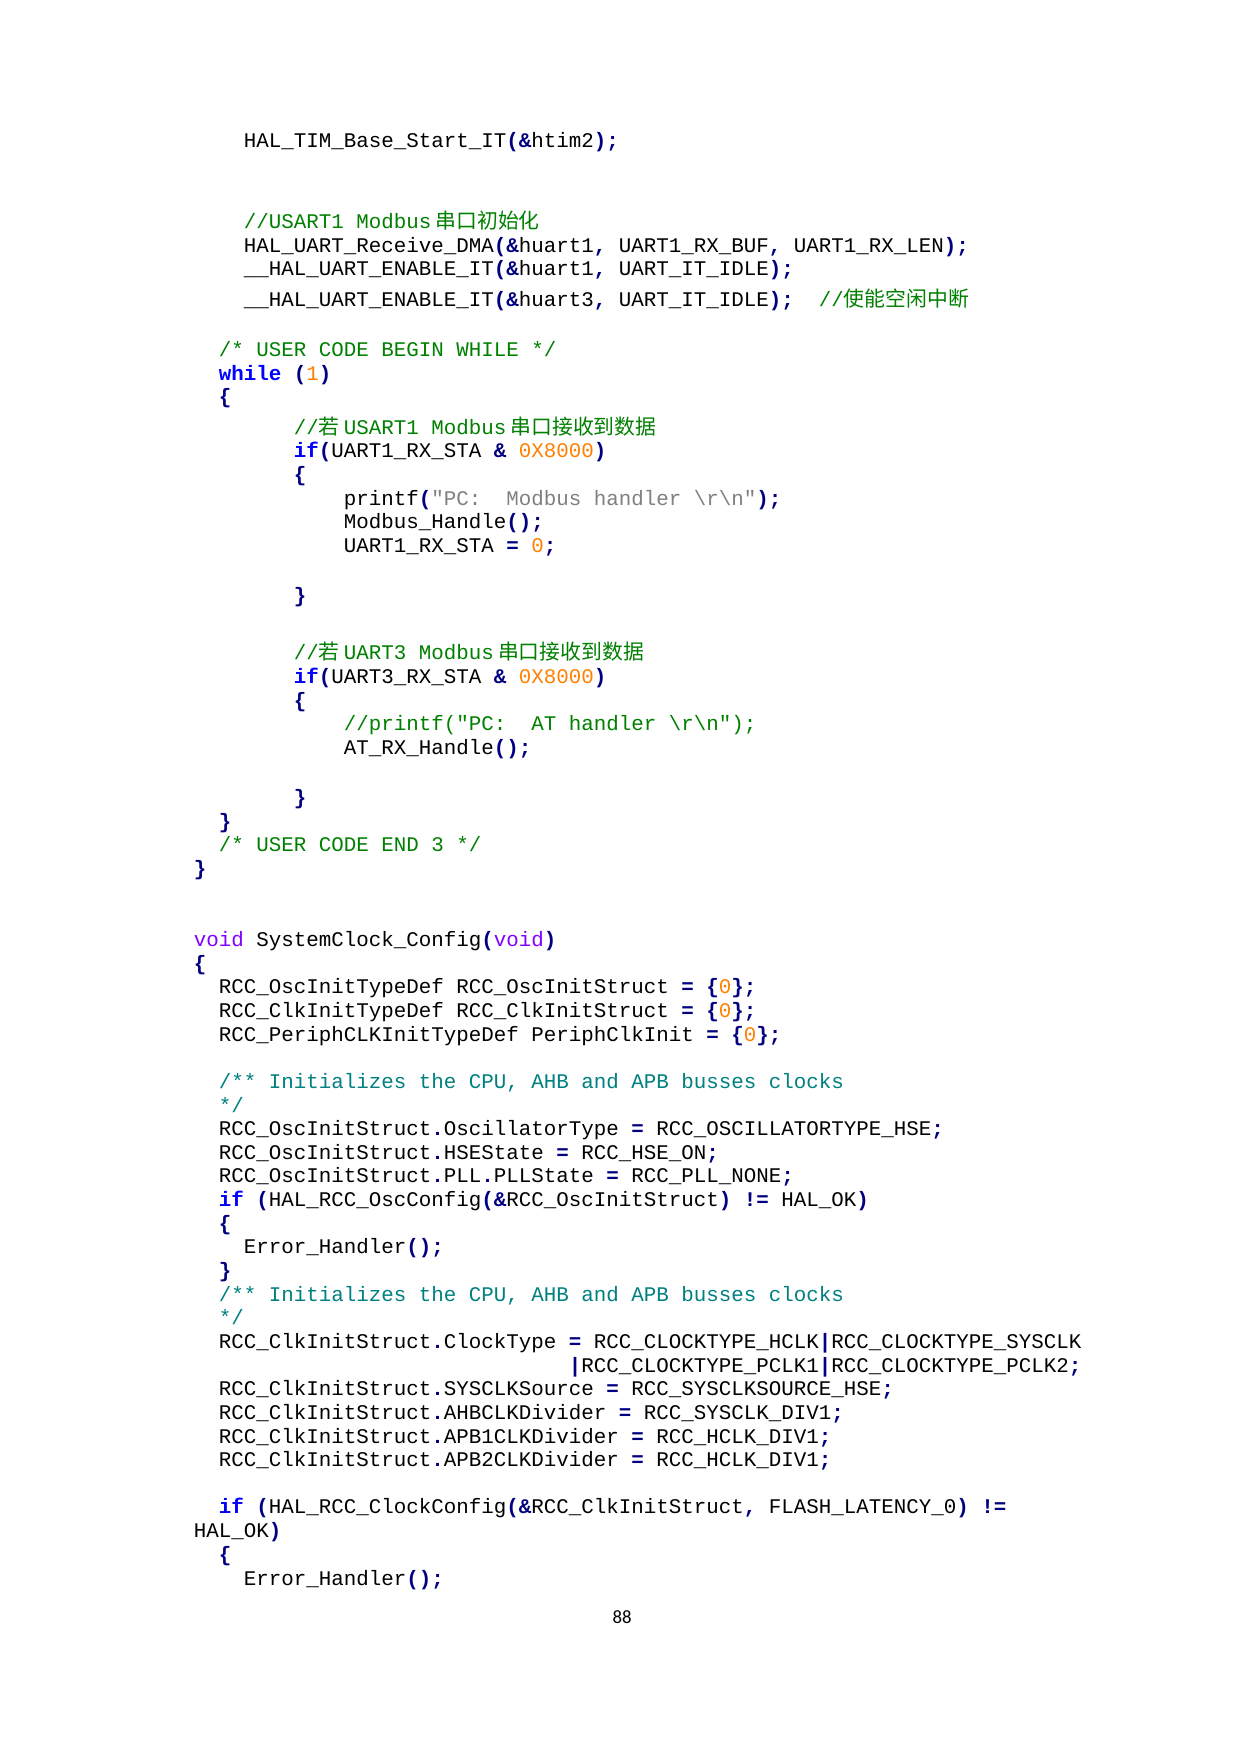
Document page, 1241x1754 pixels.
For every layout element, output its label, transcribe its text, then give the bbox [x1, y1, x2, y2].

text Error_Handler(); [194, 1567, 1094, 1591]
text HAL_UART_Receive_DMA(&huart1, UART1_RX_BUF, UART1_RX_LEN); [194, 234, 1094, 258]
text //USART1 Modbus串口初始化 [194, 204, 1094, 234]
text RCC_OscInitStruct.OscillatorType = RCC_OSCILLATORTYPE_HSE; [194, 1118, 1094, 1142]
text Error_Handler(); [194, 1236, 1094, 1260]
text Modbus_Handle(); [194, 511, 1094, 535]
text RCC_ClkInitTypeDef RCC_ClkInitStruct = {0}; [194, 1000, 1094, 1024]
text RCC_ClkInitStruct.SYSCLKSource = RCC_SYSCLKSOURCE_HSE; [194, 1378, 1094, 1402]
text RCC_OscInitStruct.PLL.PLLState = RCC_PLL_NONE; [194, 1166, 1094, 1189]
text |RCC_CLOCKTYPE_PCLK1|RCC_CLOCKTYPE_PCLK2; [194, 1355, 1094, 1378]
text { [194, 1213, 1094, 1236]
text if (HAL_RCC_OscConfig(&RCC_OscInitStruct) != HAL_OK) [194, 1189, 1094, 1213]
text { [194, 464, 1094, 488]
text __HAL_UART_ENABLE_IT(&huart3, UART_IT_IDLE); //使能空闲中断 [194, 282, 1094, 312]
text while (1) [194, 363, 1094, 386]
text RCC_ClkInitStruct.AHBCLKDivider = RCC_SYSCLK_DIV1; [194, 1402, 1094, 1426]
text //若UART3 Modbus串口接收到数据 [194, 636, 1094, 666]
text if (HAL_RCC_ClockConfig(&RCC_ClkInitStruct, FLASH_LATENCY_0) != HAL_OK) [194, 1497, 1094, 1544]
text /** Initializes the CPU, AHB and APB busses clocks [194, 1284, 1094, 1307]
text { [194, 386, 1094, 410]
text /** Initializes the CPU, AHB and APB busses clocks [194, 1071, 1094, 1094]
text } [194, 811, 1094, 834]
text if(UART1_RX_STA & 0X8000) [194, 440, 1094, 464]
text void SystemClock_Config(void) [194, 929, 1094, 953]
text RCC_ClkInitStruct.APB2CLKDivider = RCC_HCLK_DIV1; [194, 1449, 1094, 1473]
text RCC_OscInitTypeDef RCC_OscInitStruct = {0}; [194, 976, 1094, 1000]
text { [194, 1544, 1094, 1567]
text //若USART1 Modbus串口接收到数据 [194, 410, 1094, 440]
text } [194, 585, 1094, 609]
text } [194, 858, 1094, 882]
text { [194, 689, 1094, 713]
text UART1_RX_STA = 0; [194, 535, 1094, 558]
text RCC_ClkInitStruct.ClockType = RCC_CLOCKTYPE_HCLK|RCC_CLOCKTYPE_SYSCLK [194, 1331, 1094, 1355]
text */ [194, 1094, 1094, 1118]
text __HAL_UART_ENABLE_IT(&huart1, UART_IT_IDLE); [194, 258, 1094, 282]
text RCC_ClkInitStruct.APB1CLKDivider = RCC_HCLK_DIV1; [194, 1426, 1094, 1449]
text RCC_PeriphCLKInitTypeDef PeriphClkInit = {0}; [194, 1024, 1094, 1047]
text //printf("PC: AT handler \r\n"); [194, 713, 1094, 737]
text } [194, 787, 1094, 811]
text AT_RX_Handle(); [194, 737, 1094, 761]
text */ [194, 1307, 1094, 1331]
text } [194, 1260, 1094, 1284]
text { [194, 953, 1094, 976]
text printf("PC: Modbus handler \r\n"); [194, 488, 1094, 511]
text /* USER CODE END 3 */ [194, 834, 1094, 858]
text HAL_TIM_Base_Start_IT(&htim2); [194, 130, 1094, 154]
text if(UART3_RX_STA & 0X8000) [194, 666, 1094, 689]
text /* USER CODE BEGIN WHILE */ [194, 339, 1094, 363]
text RCC_OscInitStruct.HSEState = RCC_HSE_ON; [194, 1142, 1094, 1166]
